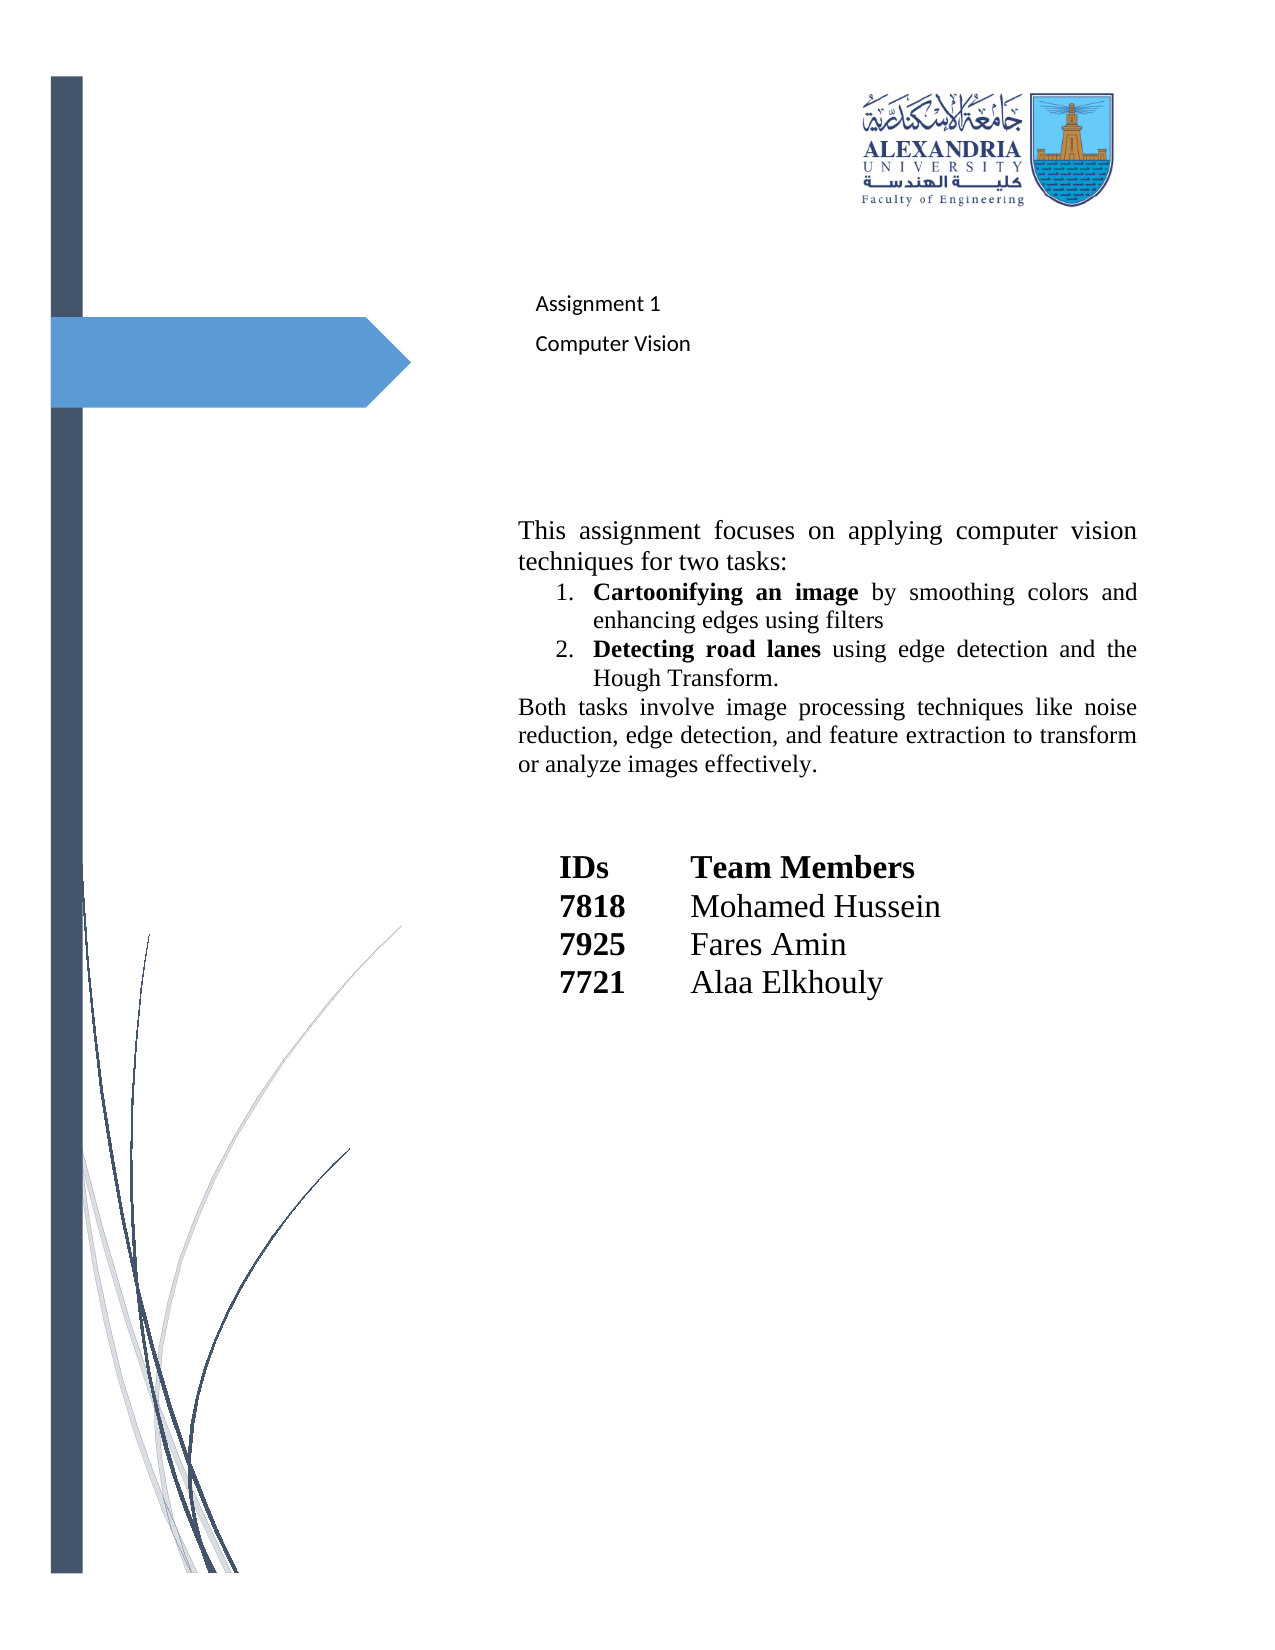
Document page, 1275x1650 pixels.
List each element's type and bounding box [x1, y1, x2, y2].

picture [840, 75, 1125, 215]
